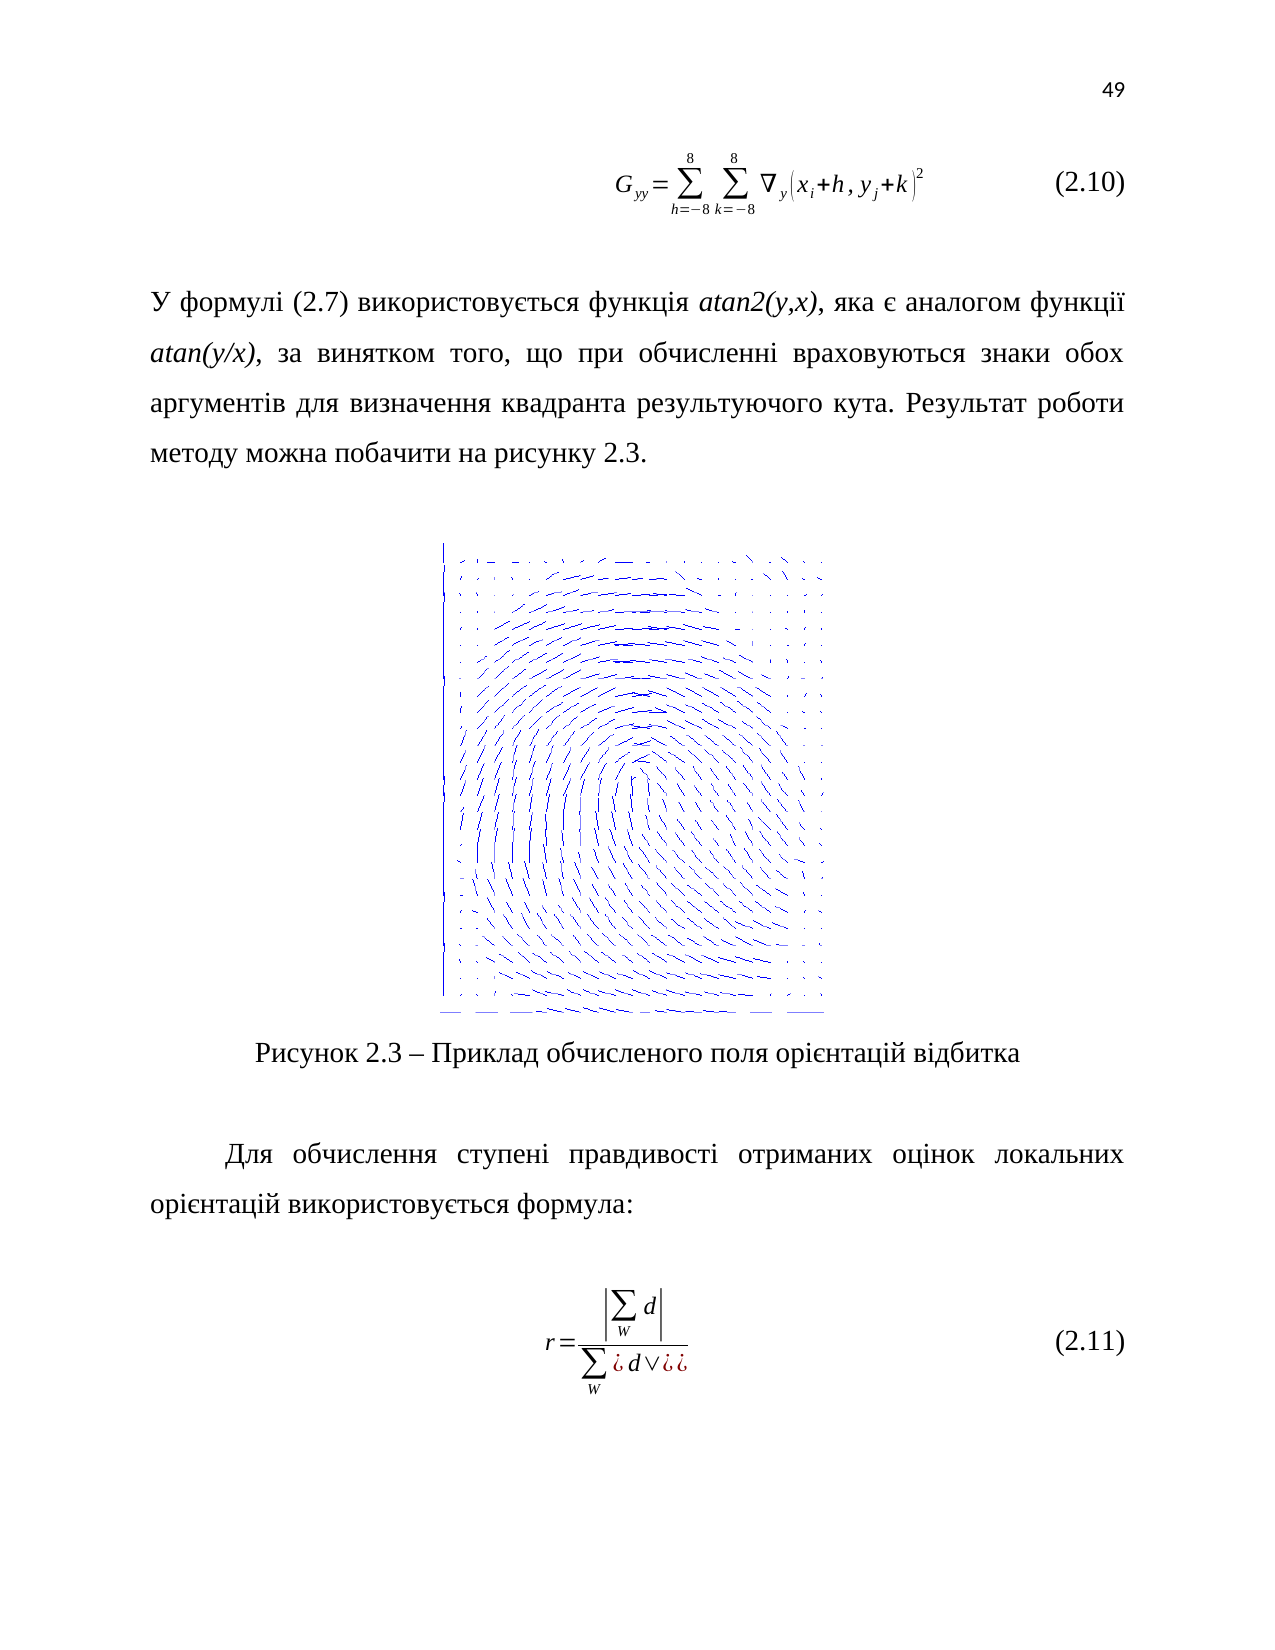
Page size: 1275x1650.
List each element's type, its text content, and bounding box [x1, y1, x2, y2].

text (2.11) [150, 1287, 1125, 1397]
text (2.10) [150, 150, 1125, 217]
picture [437, 536, 838, 1022]
text Рисунок 2.3 – Приклад обчисленого поля орієнтацій відбитка [150, 1035, 1125, 1069]
text Для обчислення ступені правдивості отриманих оцінок локальних орієнтацій використовується формула: [150, 1136, 1125, 1219]
text У формулі (2.7) використовується функція atan2(y,x), яка є аналогом функції atan(y/x), за винятком того, що при обчисленні враховуються знаки обох аргументів для визначення квадранта результуючого кута. Результат роботи методу можна побачити на рисунку 2.3. [150, 284, 1125, 469]
